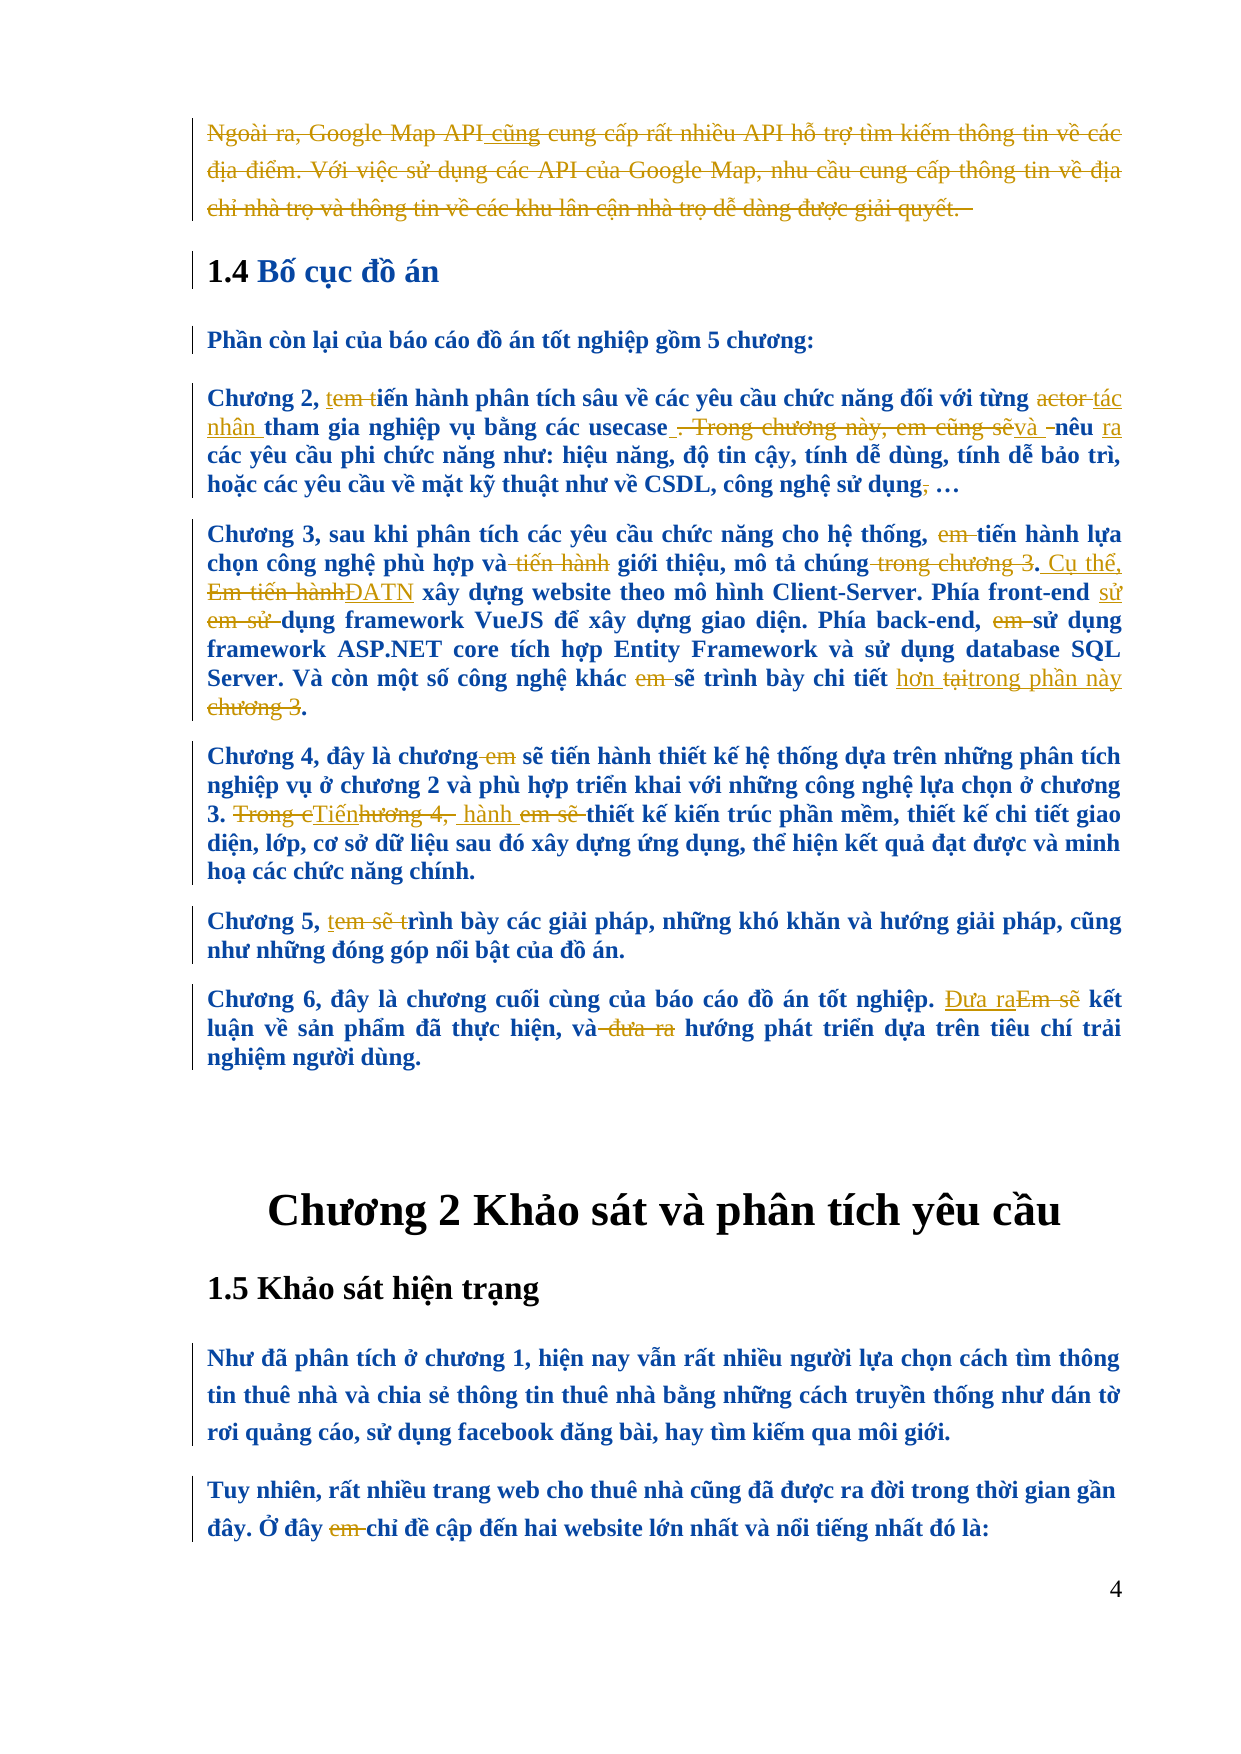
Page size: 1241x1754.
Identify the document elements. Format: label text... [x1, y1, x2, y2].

text Phần còn lại của báo cáo đồ án tốt nghiệp gồm 5 chương: [207, 326, 1122, 354]
text Chương 3, sau khi phân tích các yêu cầu chức năng cho hệ thống, tiến hành lựa chọn công nghệ phù hợp và giới thiệu, mô tả chúng. xây dựng website theo mô hình Client-Server. Phía front-end dụng framework VueJS để xây dựng giao diện. Phía back-end, sử dụng framework ASP.NET core tích hợp Entity Framework và sử dụng database SQL Server. Và còn một số công nghệ khác sẽ trình bày chi tiết . [207, 519, 1122, 721]
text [207, 1476, 1122, 1542]
subtitle Bố cục đồ án [207, 251, 1122, 289]
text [207, 135, 1122, 171]
text Chương 5, rình bày các giải pháp, những khó khăn và hướng giải pháp, cũng như những đóng góp nổi bật của đồ án. [207, 906, 1122, 963]
text Chương 2, iến hành phân tích sâu về các yêu cầu chức năng đối với từng tham gia nghiệp vụ bằng các usecasenêu các yêu cầu phi chức năng như: hiệu năng, độ tin cậy, tính dễ dùng, tính dễ bảo trì, hoặc các yêu cầu về mặt kỹ thuật như về CSDL, công nghệ sử dụng … [207, 383, 1122, 498]
subtitle Khảo sát hiện trạng [207, 1091, 1122, 1306]
text Chương 4, đây là chương sẽ tiến hành thiết kế hệ thống dựa trên những phân tích nghiệp vụ ở chương 2 và phù hợp triển khai với những công nghệ lựa chọn ở chương 3. thiết kế kiến trúc phần mềm, thiết kế chi tiết giao diện, lớp, cơ sở dữ liệu sau đó xây dựng ứng dụng, thể hiện kết quả đạt được và minh hoạ các chức năng chính. [207, 741, 1122, 885]
subtitle Khảo sát và phân tích yêu cầu [267, 1183, 1061, 1236]
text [207, 118, 1122, 134]
text Chương 6, đây là chương cuối cùng của báo cáo đồ án tốt nghiệp. kết luận về sản phẩm đã thực hiện, và hướng phát triển dựa trên tiêu chí trải nghiệm người dùng. [207, 984, 1122, 1070]
text Ngoài ra, sử dụng Google Map [207, 172, 1122, 221]
text Như đã phân tích ở chương 1, hiện nay vẫn rất nhiều người lựa chọn cách tìm thông tin thuê nhà và chia sẻ thông tin thuê nhà bằng những cách truyền thống như dán tờ rơi quảng cáo, sử dụng facebook đăng bài, hay tìm kiếm qua môi giới. [207, 1343, 1122, 1446]
